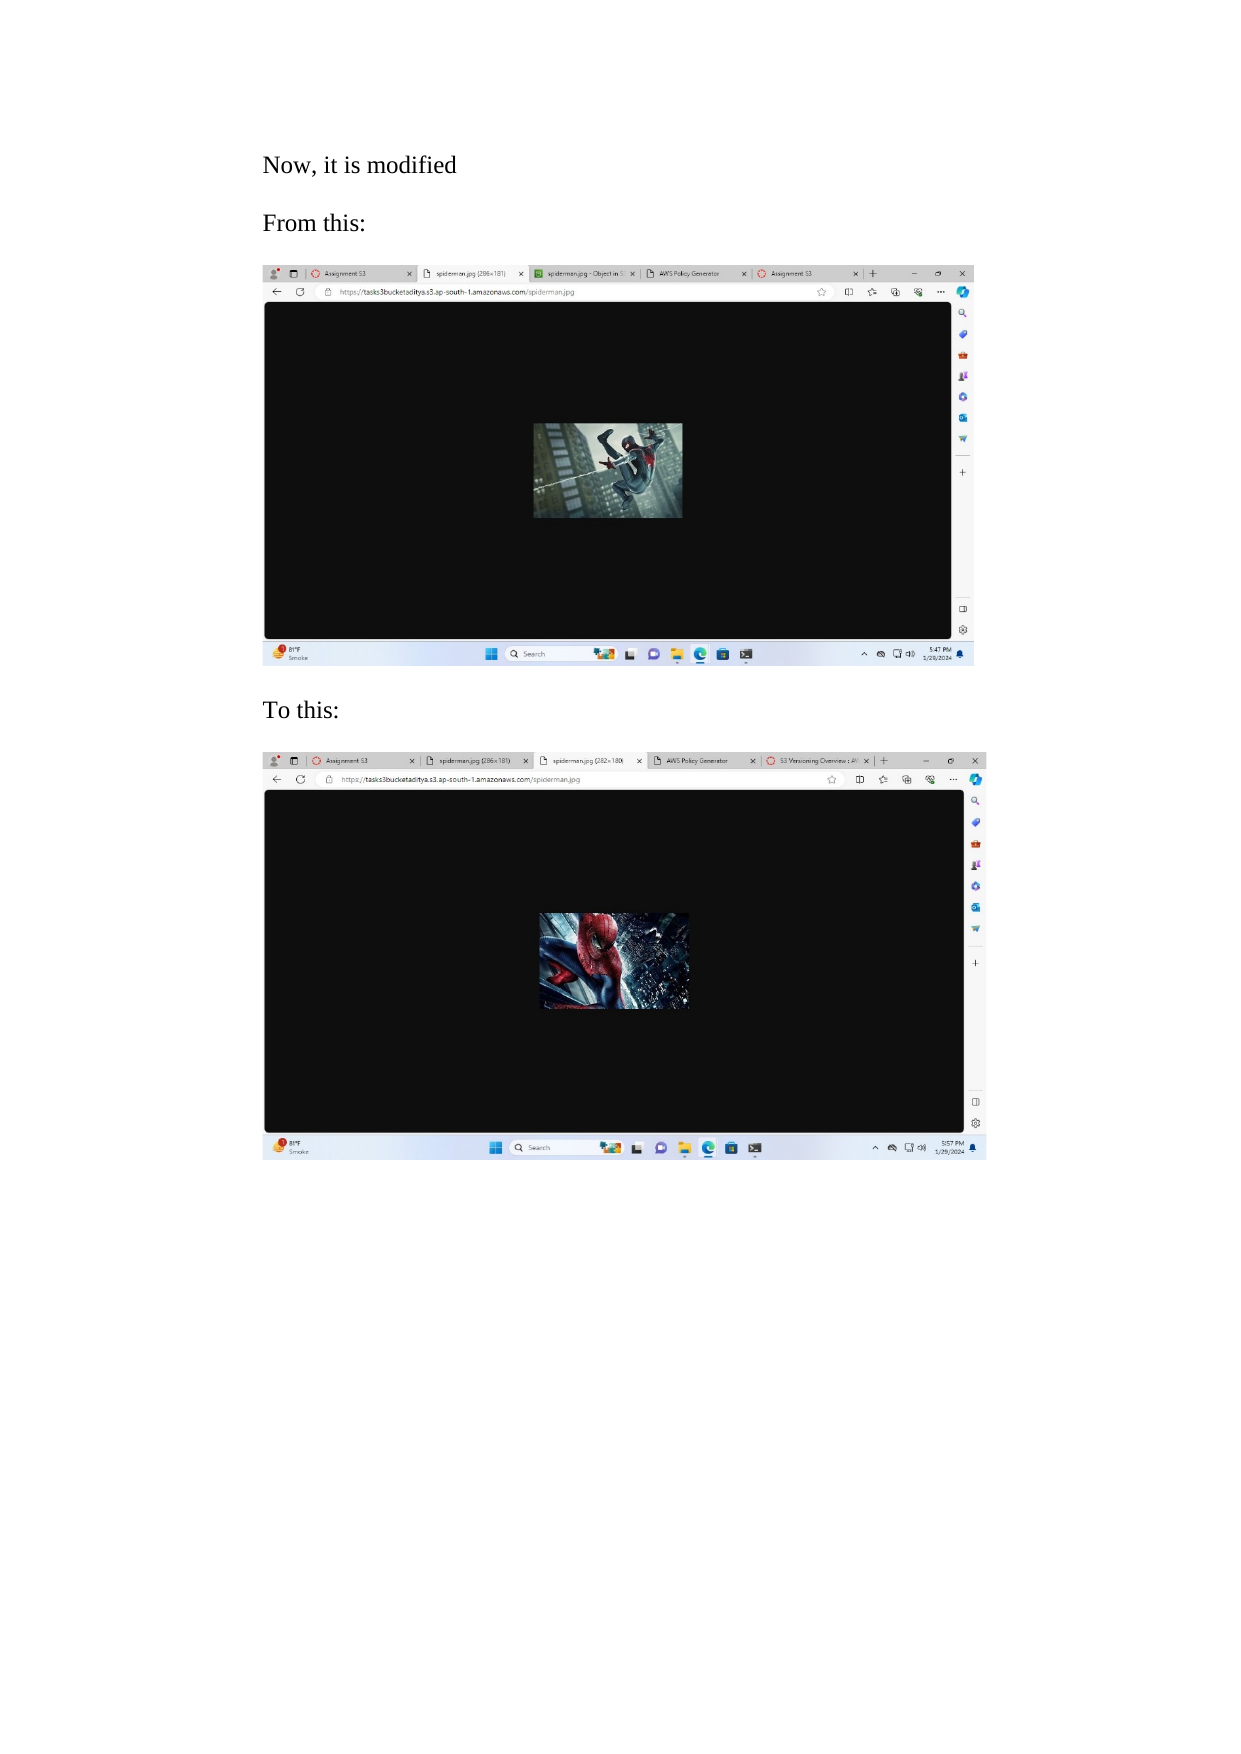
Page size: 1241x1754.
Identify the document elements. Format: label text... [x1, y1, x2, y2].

text To this: [262, 695, 1090, 724]
text From this: [262, 208, 1090, 237]
picture [262, 265, 974, 666]
text Now, it is modified [262, 150, 1090, 179]
picture [262, 752, 987, 1160]
